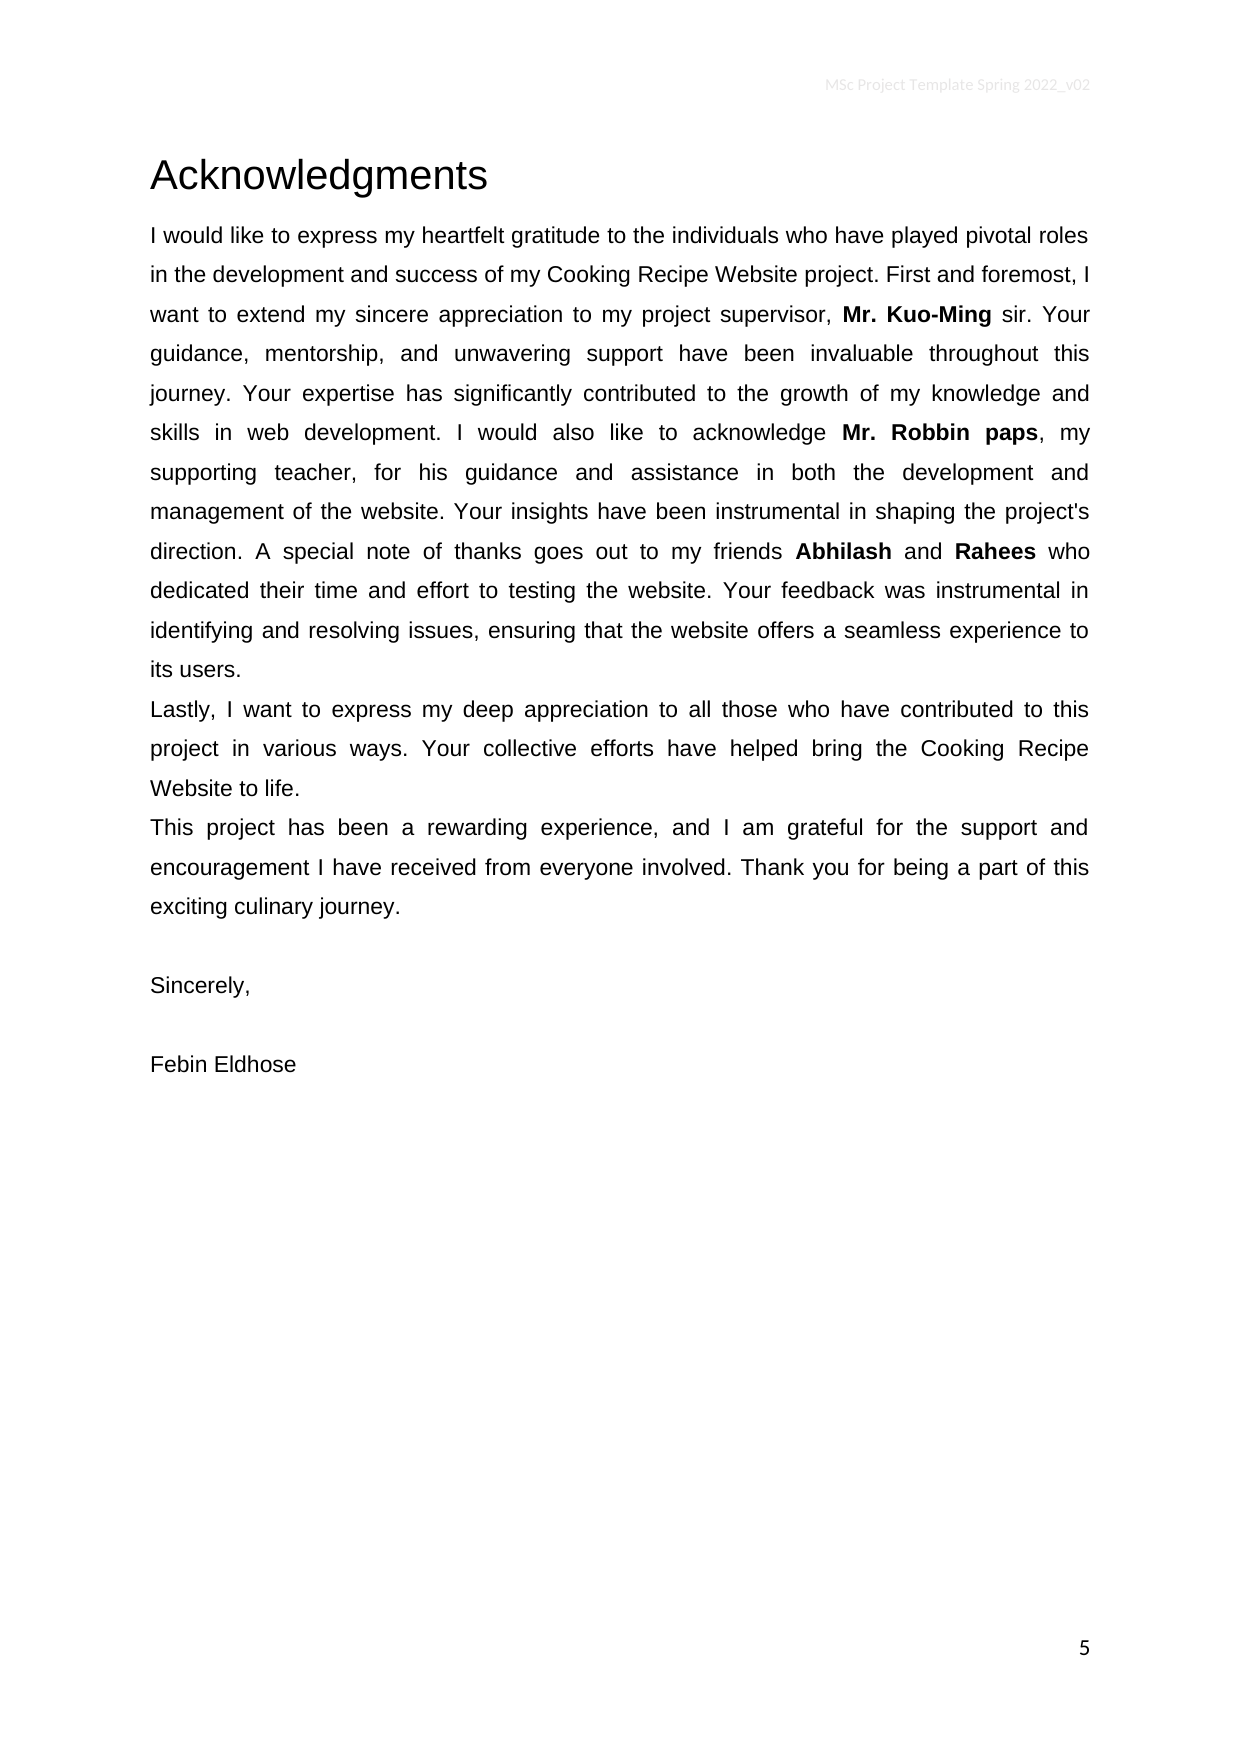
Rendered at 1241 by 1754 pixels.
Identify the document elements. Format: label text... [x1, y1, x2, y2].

text Lastly, I want to express my deep appreciation to all those who have contributed to this project in various ways. Your collective efforts have helped bring the Cooking Recipe Website to life. [150, 696, 1090, 801]
text Acknowledgments [150, 150, 1090, 198]
text Sincerely, [150, 972, 1090, 998]
text I would like to express my heartfelt gratitude to the individuals who have played pivotal roles in the development and success of my Cooking Recipe Website project. First and foremost, I want to extend my sincere appreciation to my project supervisor, Mr. Kuo-Ming sir. Your guidance, mentorship, and unwavering support have been invaluable throughout this journey. Your expertise has significantly contributed to the growth of my knowledge and skills in web development. I would also like to acknowledge Mr. Robbin paps, my supporting teacher, for his guidance and assistance in both the development and management of the website. Your insights have been instrumental in shaping the project's direction. A special note of thanks goes out to my friends Abhilash and Rahees who dedicated their time and effort to testing the website. Your feedback was instrumental in identifying and resolving issues, ensuring that the website offers a seamless experience to its users. [150, 222, 1090, 682]
text This project has been a rewarding experience, and I am grateful for the support and encouragement I have received from everyone involved. Thank you for being a part of this exciting culinary journey. [150, 814, 1090, 919]
text Febin Eldhose [150, 1051, 1090, 1077]
